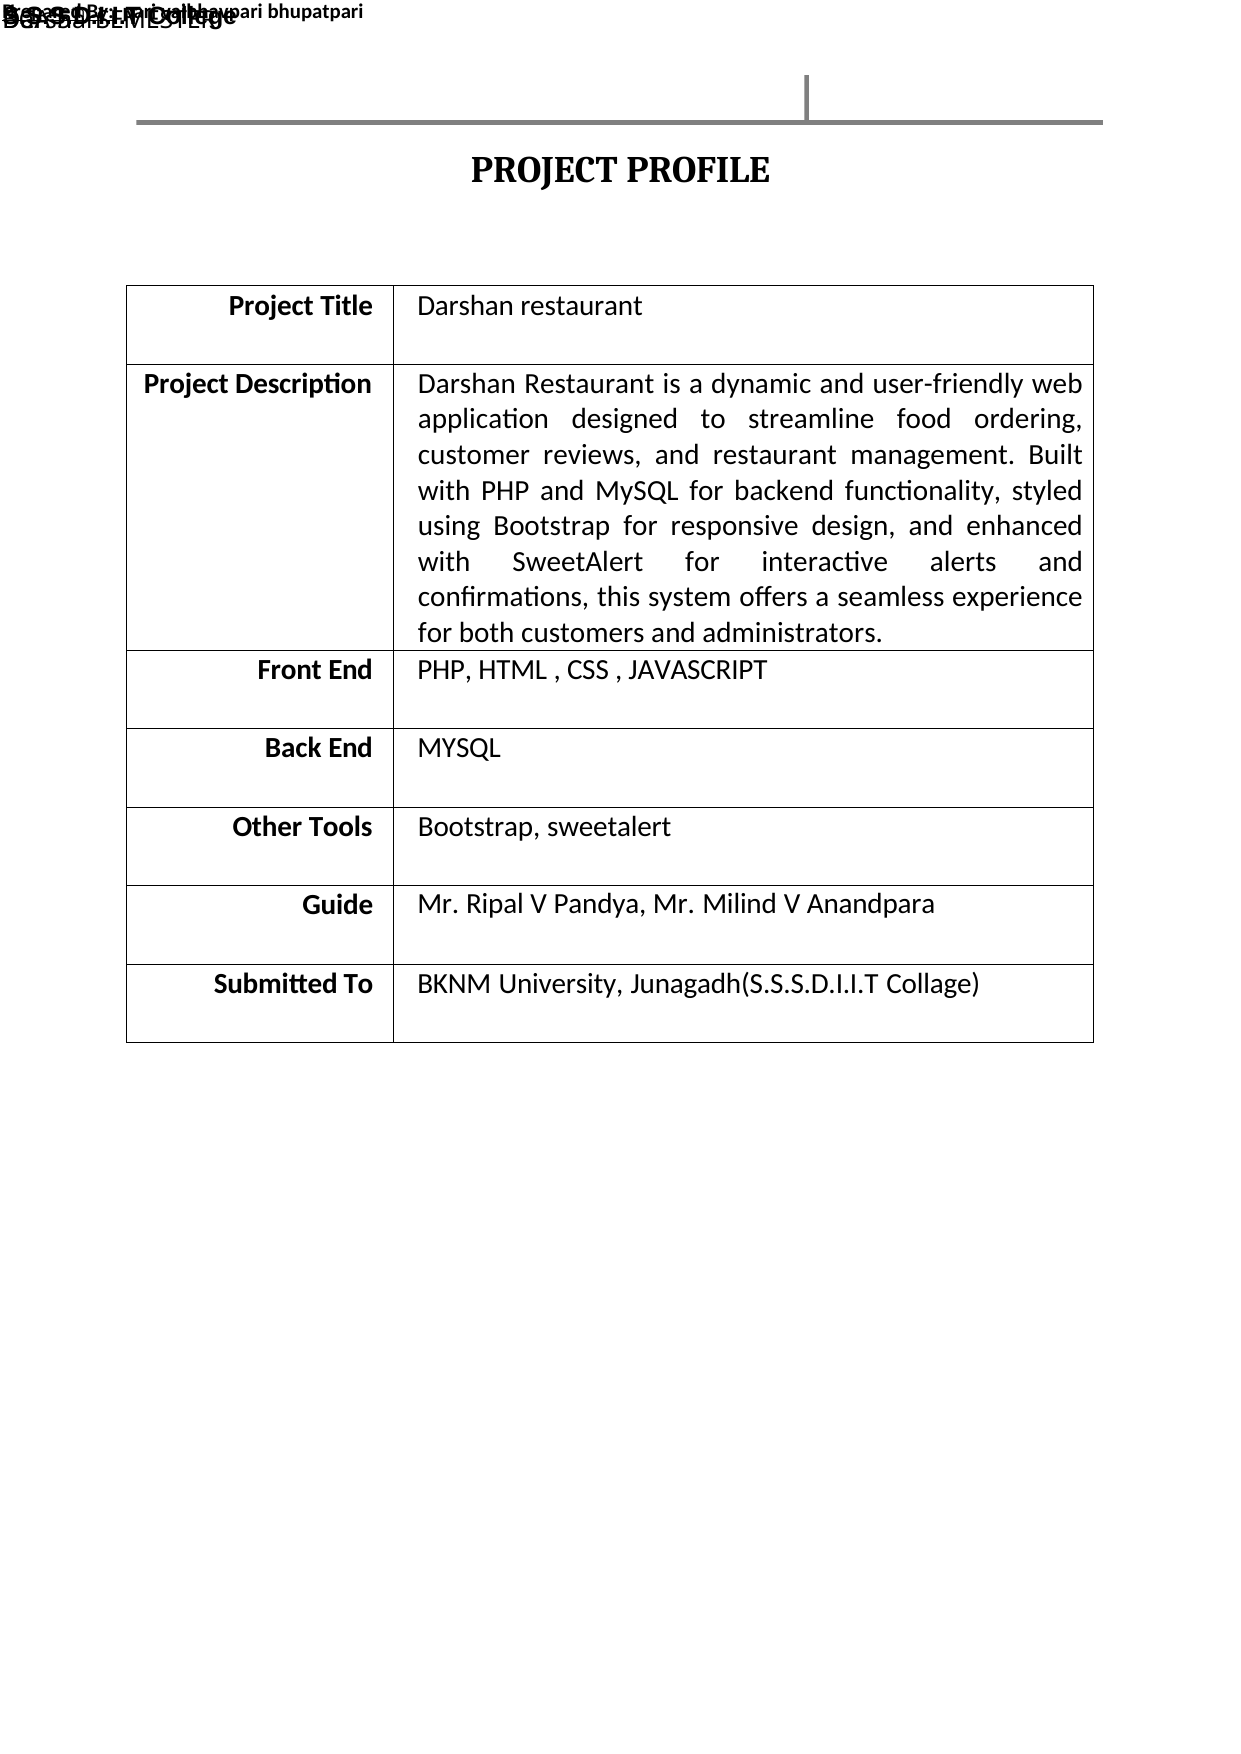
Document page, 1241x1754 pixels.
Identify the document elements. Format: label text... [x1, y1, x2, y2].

table_cell PHP, HTML , CSS , JAVASCRIPT [394, 651, 1093, 728]
table_cell Front End [127, 651, 393, 728]
table_cell Project Description [127, 365, 393, 650]
table_cell Back End [127, 729, 393, 807]
table_cell MYSQL [394, 729, 1093, 807]
table_header Darshan restaurant [394, 286, 1093, 363]
table_cell BKNM University, Junagadh(S.S.S.D.I.I.T Collage) [394, 965, 1093, 1042]
table_cell Darshan Restaurant is a dynamic and user-friendly web application designed to streamline food ordering, customer reviews, and restaurant management. Built with PHP and MySQL for backend functionality, styled using Bootstrap for responsive design, and enhanced with SweetAlert for interactive alerts and confirmations, this system offers a seamless experience for both customers and administrators. [394, 365, 1093, 650]
table_cell Submitted To [127, 965, 393, 1042]
table_cell Bootstrap, sweetalert [394, 808, 1093, 885]
subtitle PROJECT PROFILE [38, 148, 1203, 192]
table_cell Other Tools [127, 808, 393, 885]
table_cell Guide [127, 886, 393, 963]
table_header Project Title [127, 286, 393, 363]
table_cell Mr. Ripal V Pandya, Mr. Milind V Anandpara [394, 886, 1093, 963]
